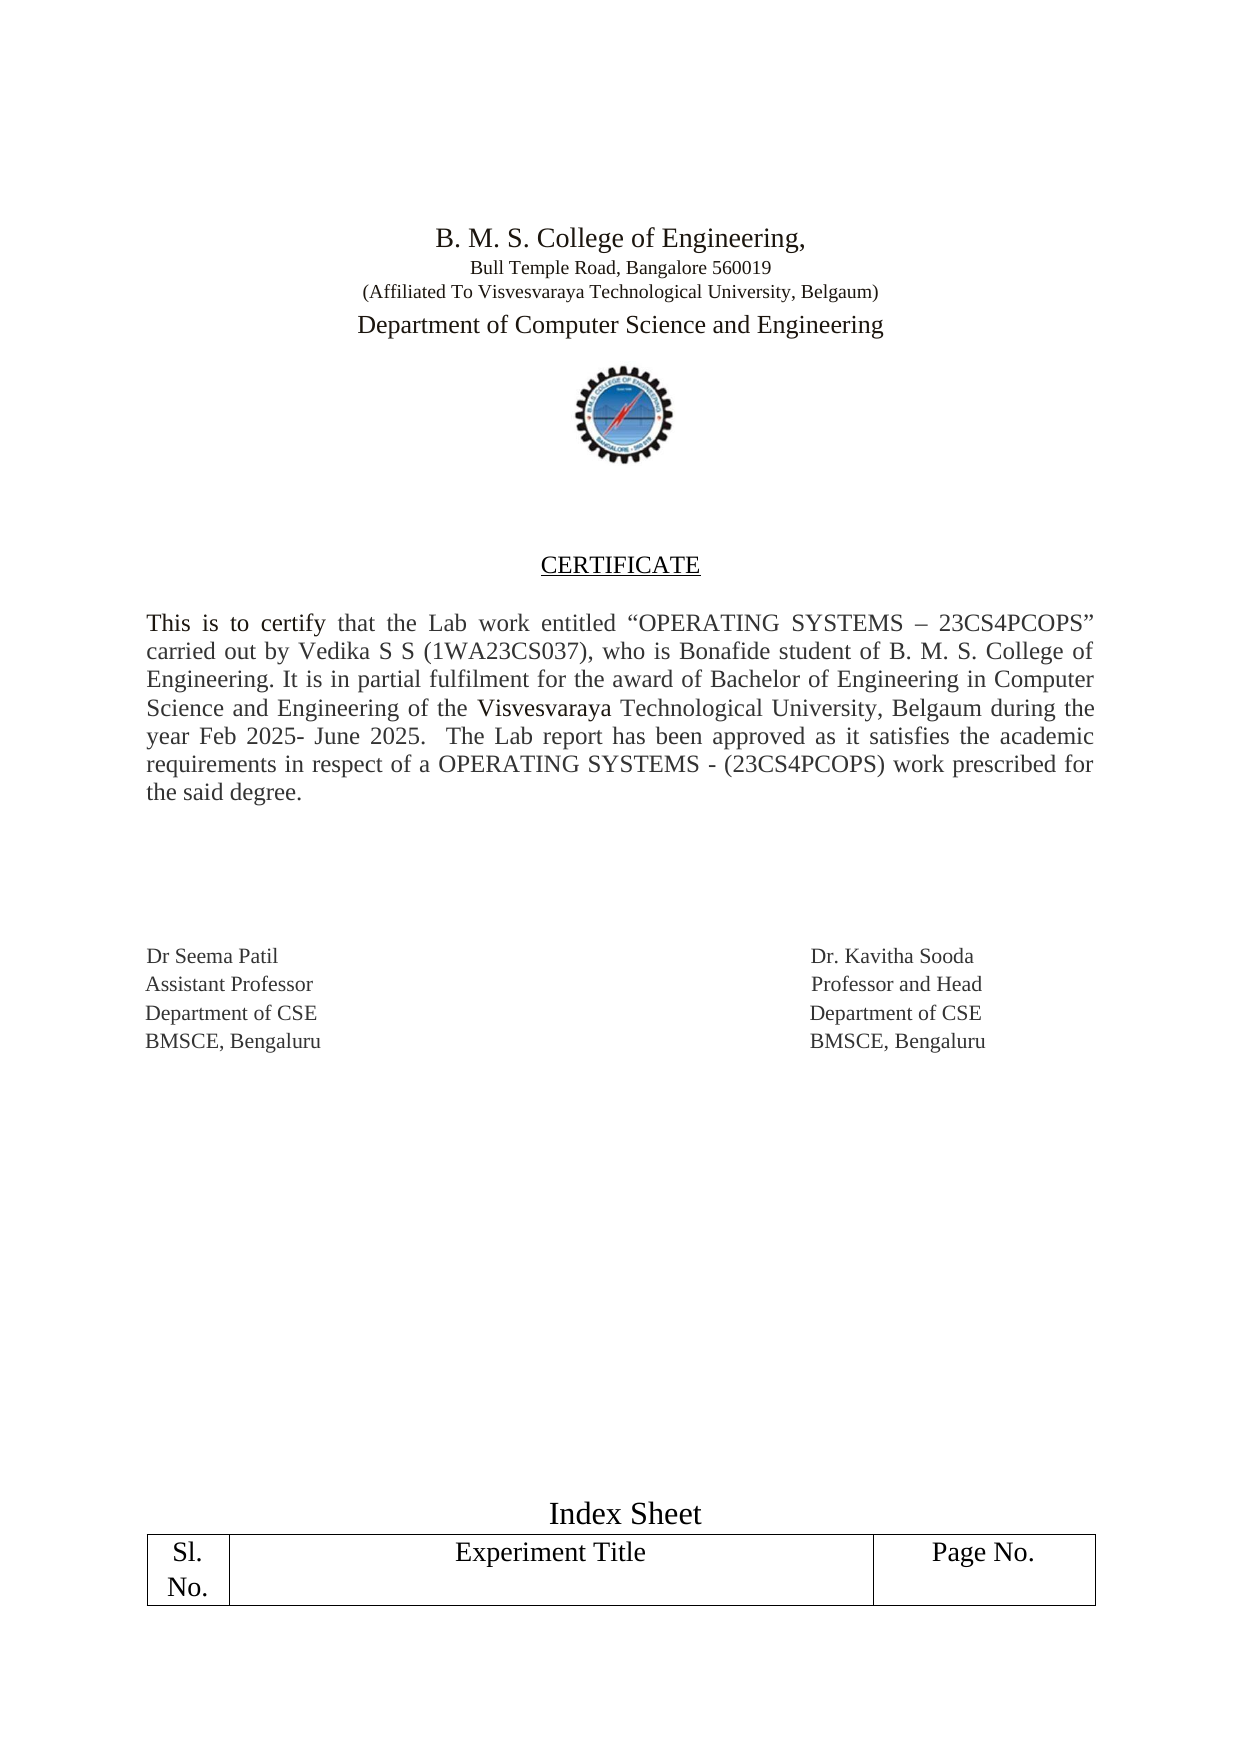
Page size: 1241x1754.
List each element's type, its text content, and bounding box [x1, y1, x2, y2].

text This is to certify that the Lab work entitled “OPERATING SYSTEMS – 23CS4PCOPS” carried out by Vedika S S (1WA23CS037), who is Bonafide student of B. M. S. College of Engineering. It is in partial fulfilment for the award of Bachelor of Engineering in Computer Science and Engineering of the Visvesvaraya Technological University, Belgaum during the year Feb 2025- June 2025. The Lab report has been approved as it satisfies the academic requirements in respect of a OPERATING SYSTEMS - (23CS4PCOPS) work prescribed for the said degree. [146, 609, 1095, 806]
text CERTIFICATE [146, 550, 1095, 579]
text BMSCE, Bengaluru BMSCE, Bengaluru [145, 1028, 1100, 1053]
table_header Experiment Title [230, 1535, 873, 1605]
text Assistant Professor Professor and Head [145, 971, 1100, 997]
table_header Sl. No. [148, 1535, 229, 1605]
text Dr Seema Patil Dr. Kavitha Sooda [146, 943, 1100, 968]
picture [570, 361, 677, 468]
text B. M. S. College of Engineering, [146, 221, 1095, 253]
text (Affiliated To Visvesvaraya Technological University, Belgaum) [146, 281, 1095, 303]
text Department of CSE Department of CSE [145, 999, 1100, 1025]
text Bull Temple Road, Bangalore 560019 [146, 256, 1095, 279]
text Index Sheet [146, 1494, 702, 1531]
table_header Page No. [874, 1535, 1095, 1605]
text Department of Computer Science and Engineering [146, 309, 1095, 339]
